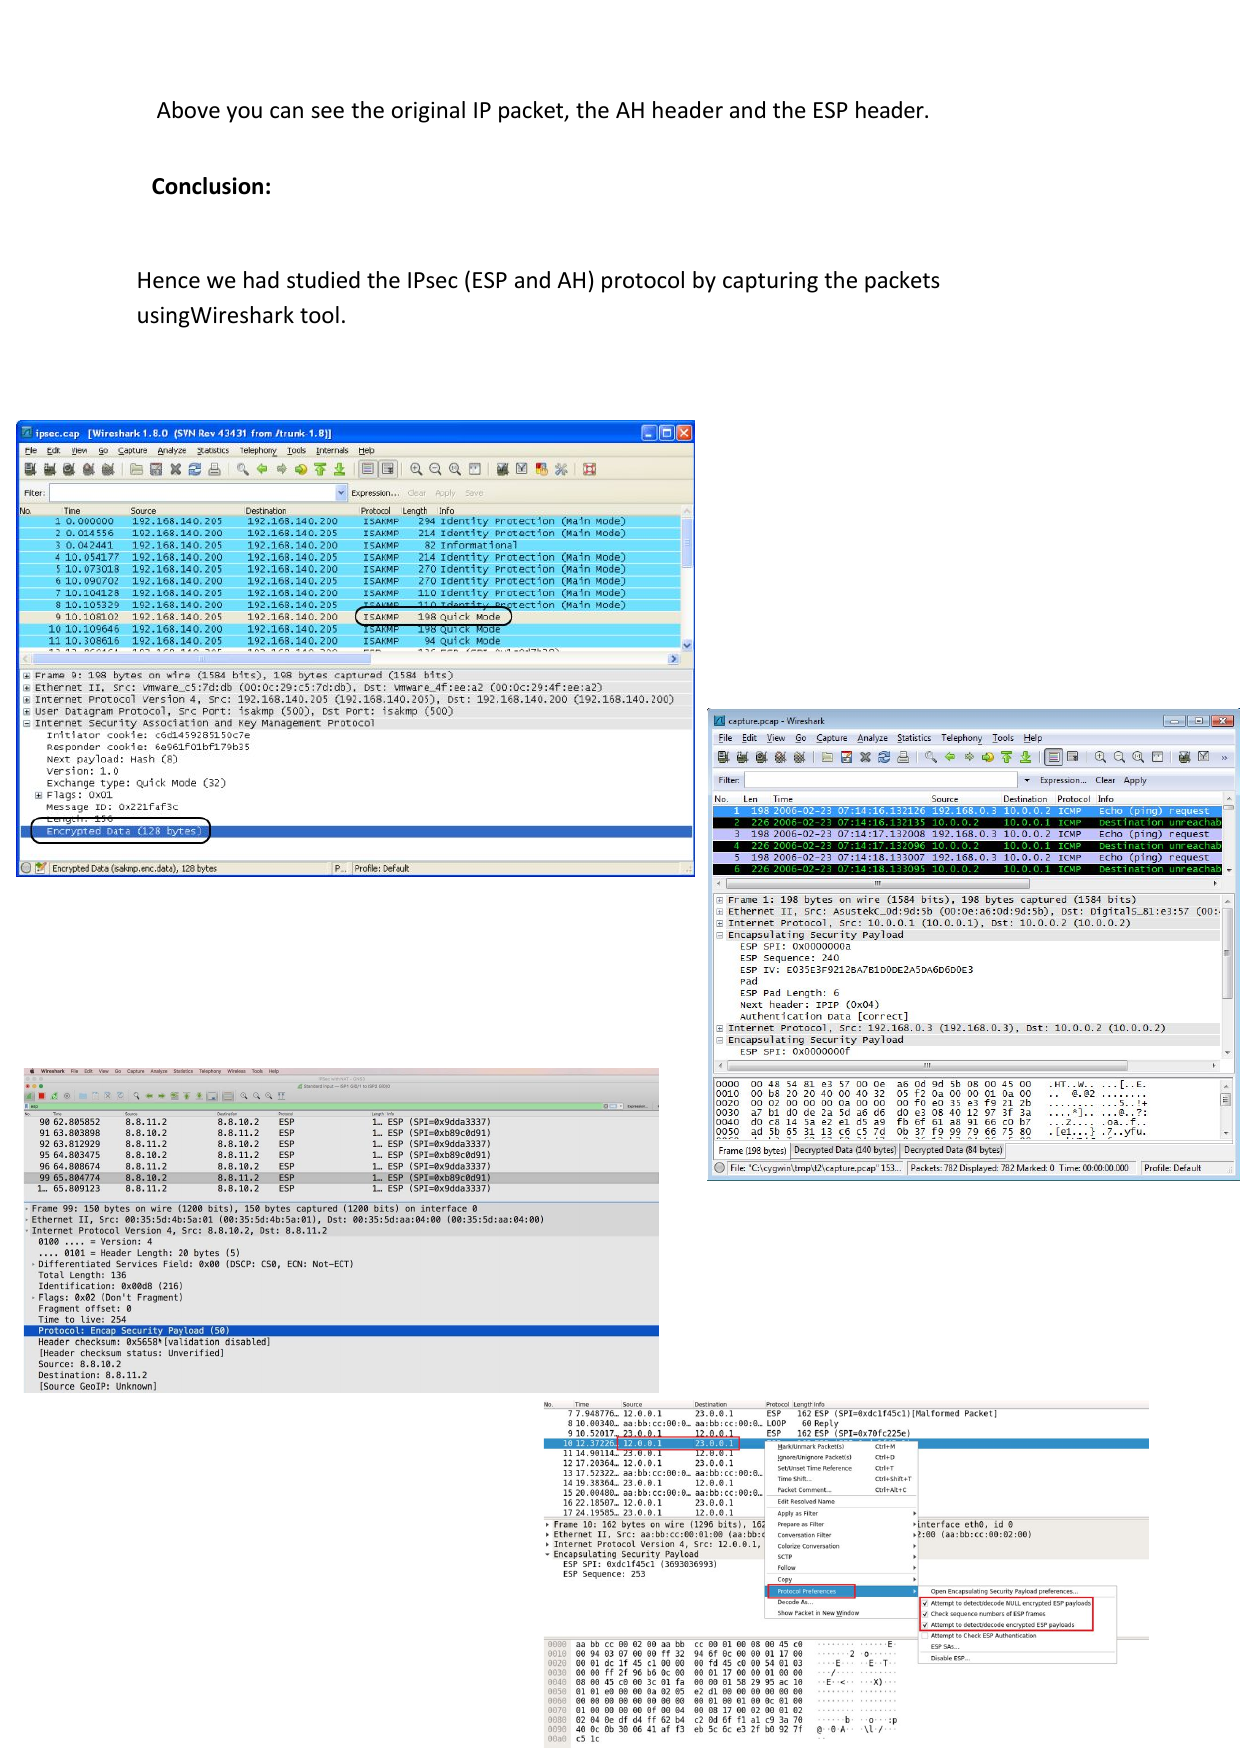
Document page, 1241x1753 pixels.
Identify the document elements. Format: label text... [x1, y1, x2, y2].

text usingWireshark tool. [136, 299, 964, 330]
text Above you can see the original IP packet, the AH header and the ESP header. [156, 94, 954, 124]
picture [707, 708, 1240, 1181]
text Hence we had studied the IPsec (ESP and AH) protocol by capturing the packets [136, 264, 964, 294]
picture [543, 1400, 1149, 1748]
picture [16, 420, 695, 877]
picture [23, 1068, 659, 1393]
text Conclusion: [151, 170, 296, 201]
